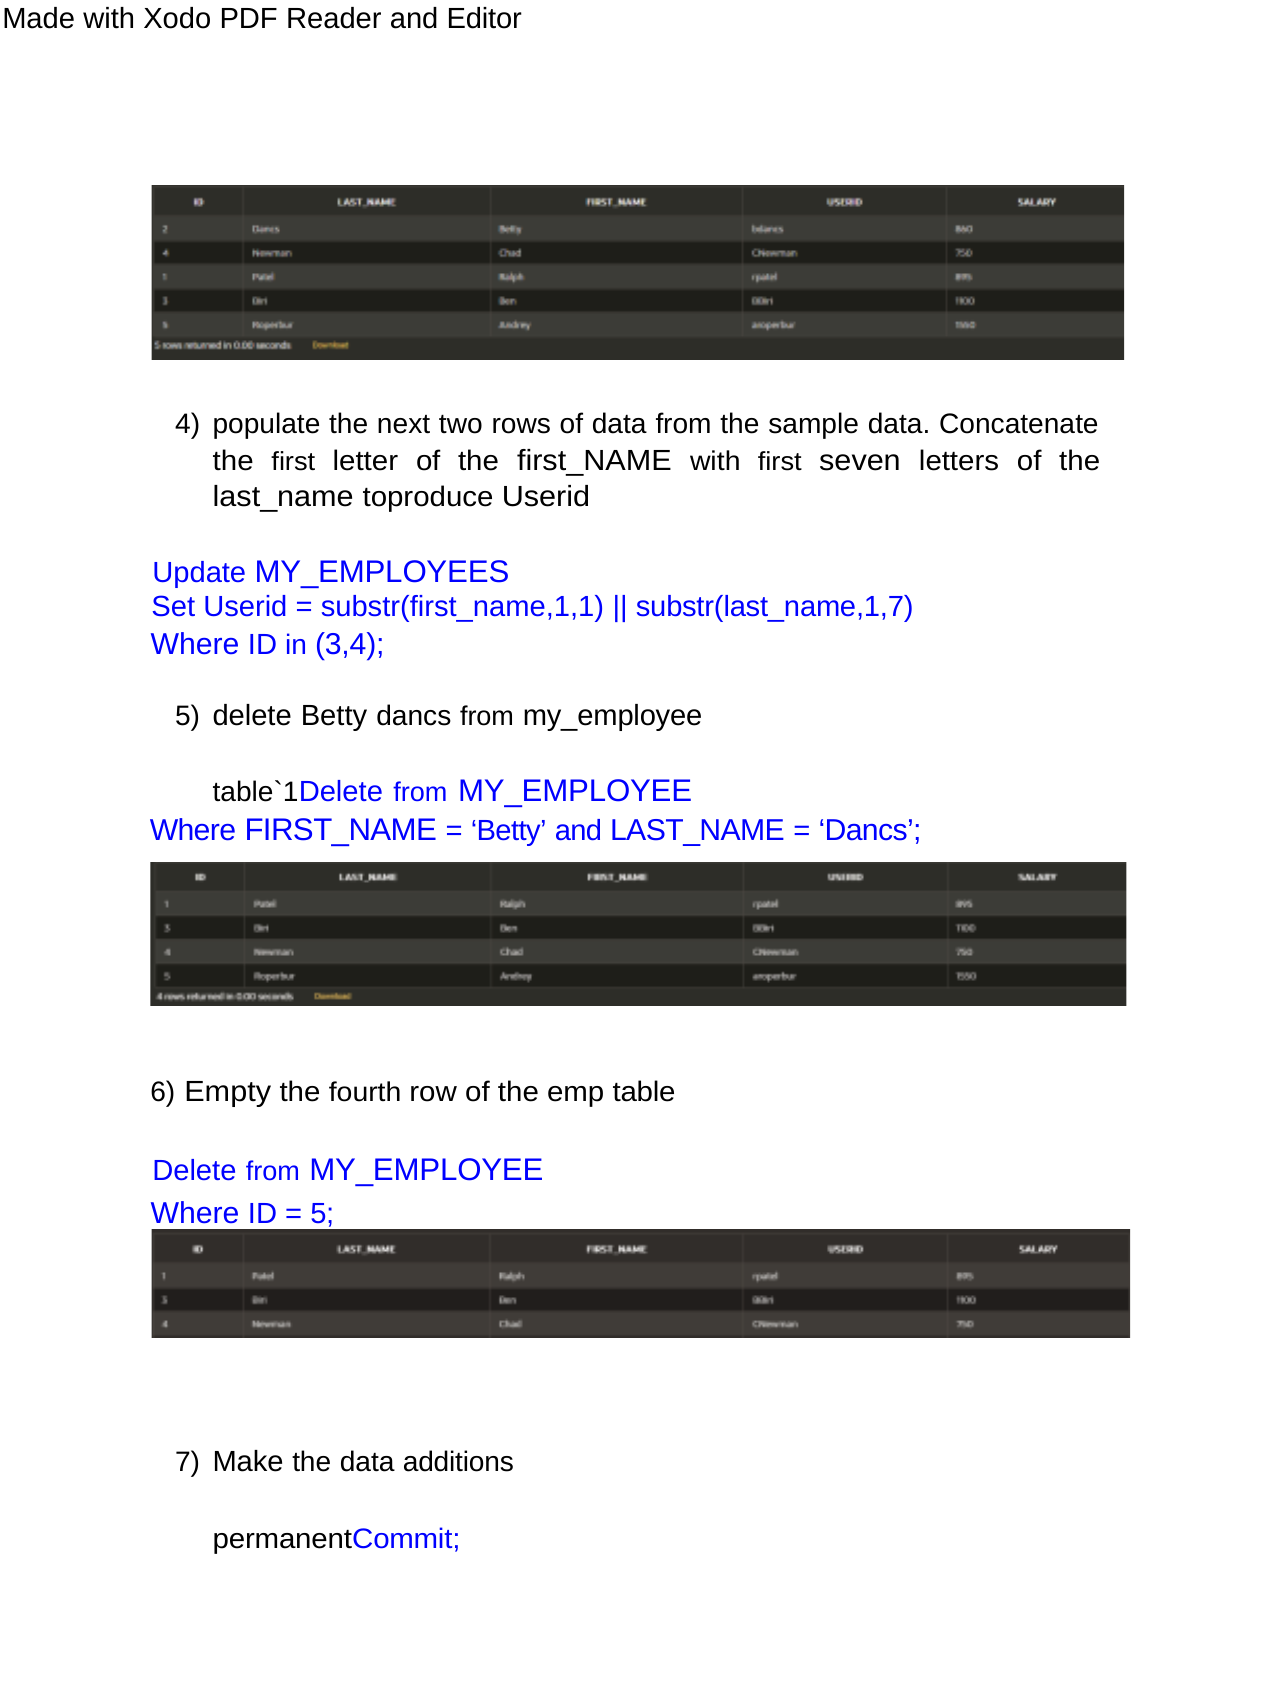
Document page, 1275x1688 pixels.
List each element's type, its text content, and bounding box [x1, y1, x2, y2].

text Update MY_EMPLOYEES [152, 554, 1225, 590]
picture [151, 185, 1125, 360]
text permanentCommit; [212, 1522, 1225, 1554]
list Empty the fourth row of the emp table [150, 1073, 1225, 1107]
text Where ID in (3,4); [150, 626, 1225, 661]
list Make the data additions [175, 1444, 1225, 1478]
picture [150, 862, 1127, 1006]
list delete Betty dancs from my_employee [175, 698, 1225, 731]
text table`1Delete from MY_EMPLOYEE [212, 772, 1225, 808]
picture [151, 1229, 1131, 1338]
text Where ID = 5; [150, 1195, 1225, 1230]
text Delete from MY_EMPLOYEE [152, 1151, 1225, 1187]
text Set Userid = substr(first_name,1,1) || substr(last_name,1,7) [151, 590, 1225, 623]
list populate the next two rows of data from the sample data. Concatenate the first letter of the first_NAME with first seven letters of the last_name toproduce Userid [175, 407, 1100, 513]
text Where FIRST_NAME = ‘Betty’ and LAST_NAME = ‘Dancs’; [149, 811, 1225, 847]
